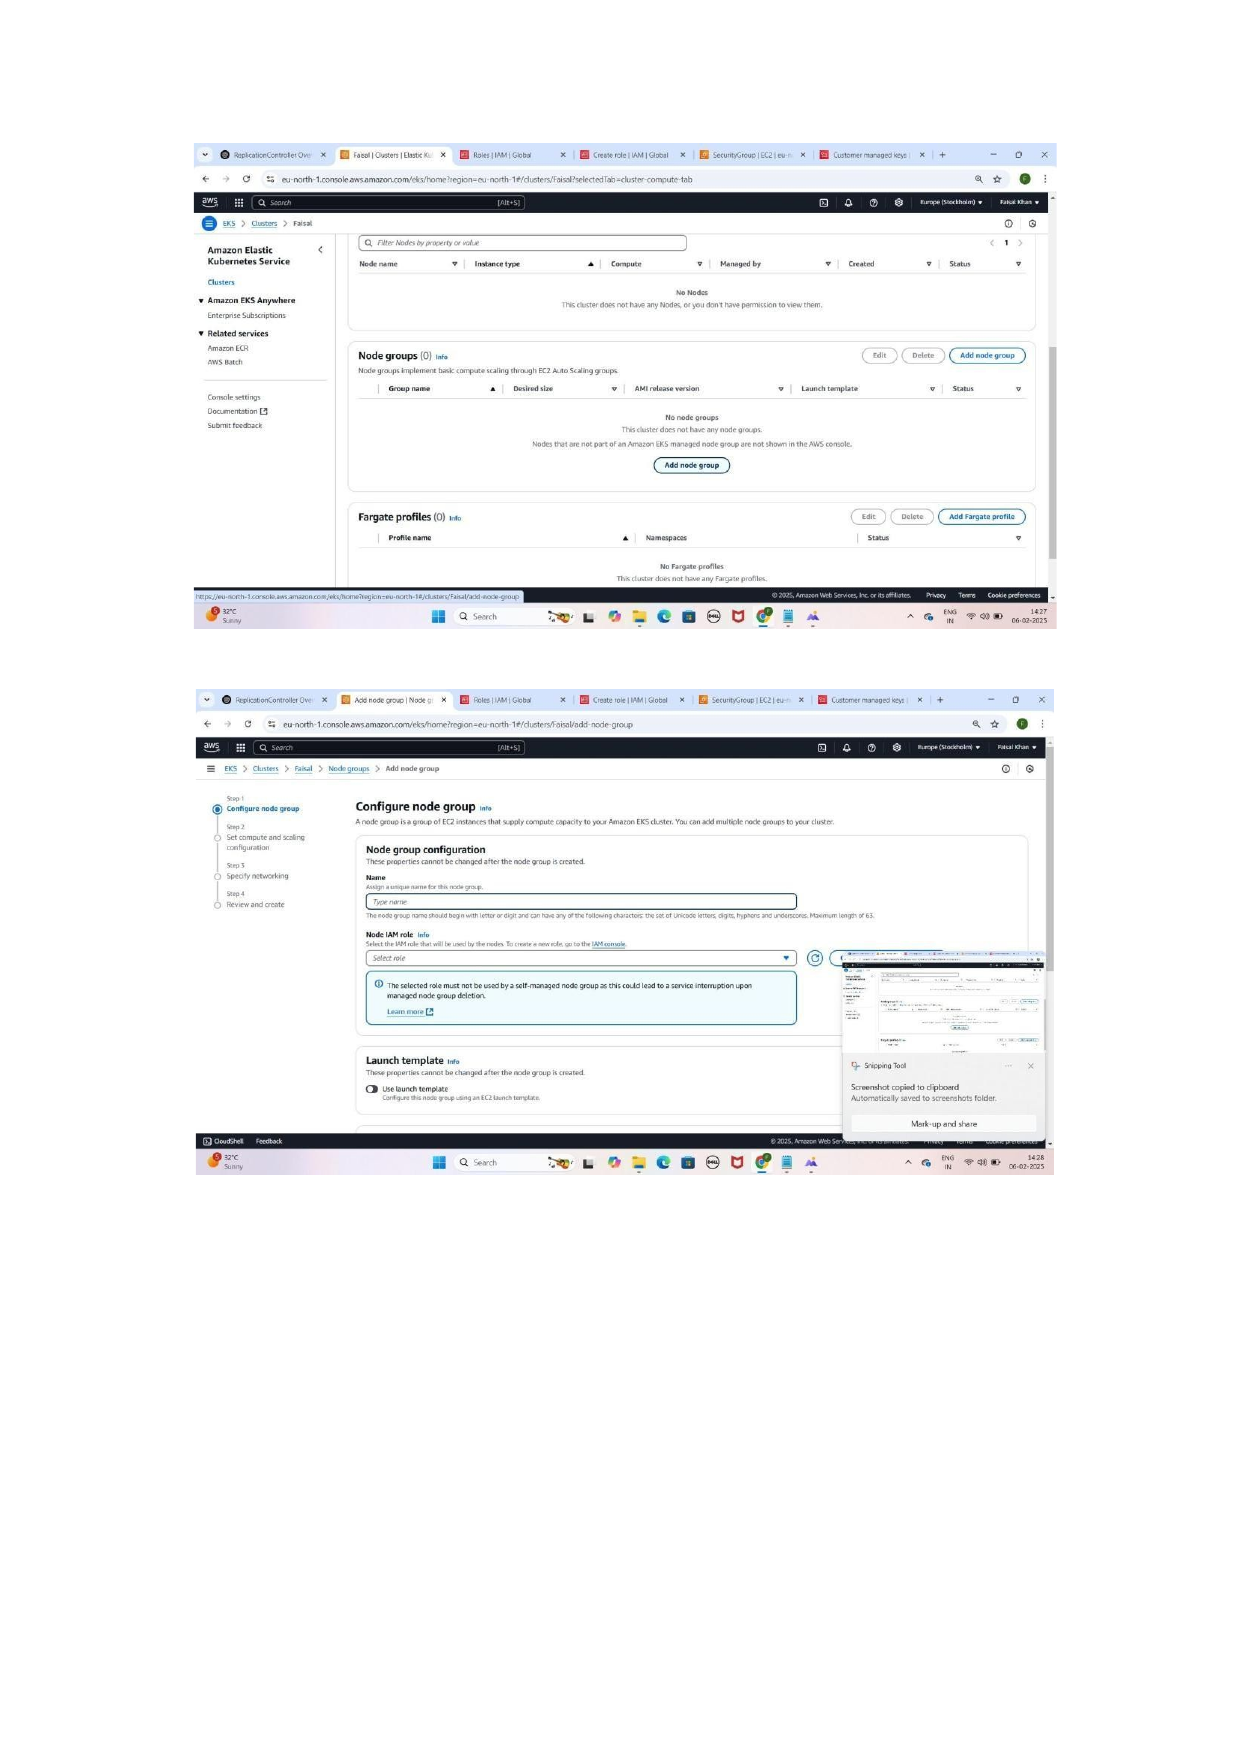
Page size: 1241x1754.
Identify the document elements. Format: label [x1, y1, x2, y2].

picture [193, 143, 1057, 629]
picture [195, 689, 1054, 1175]
